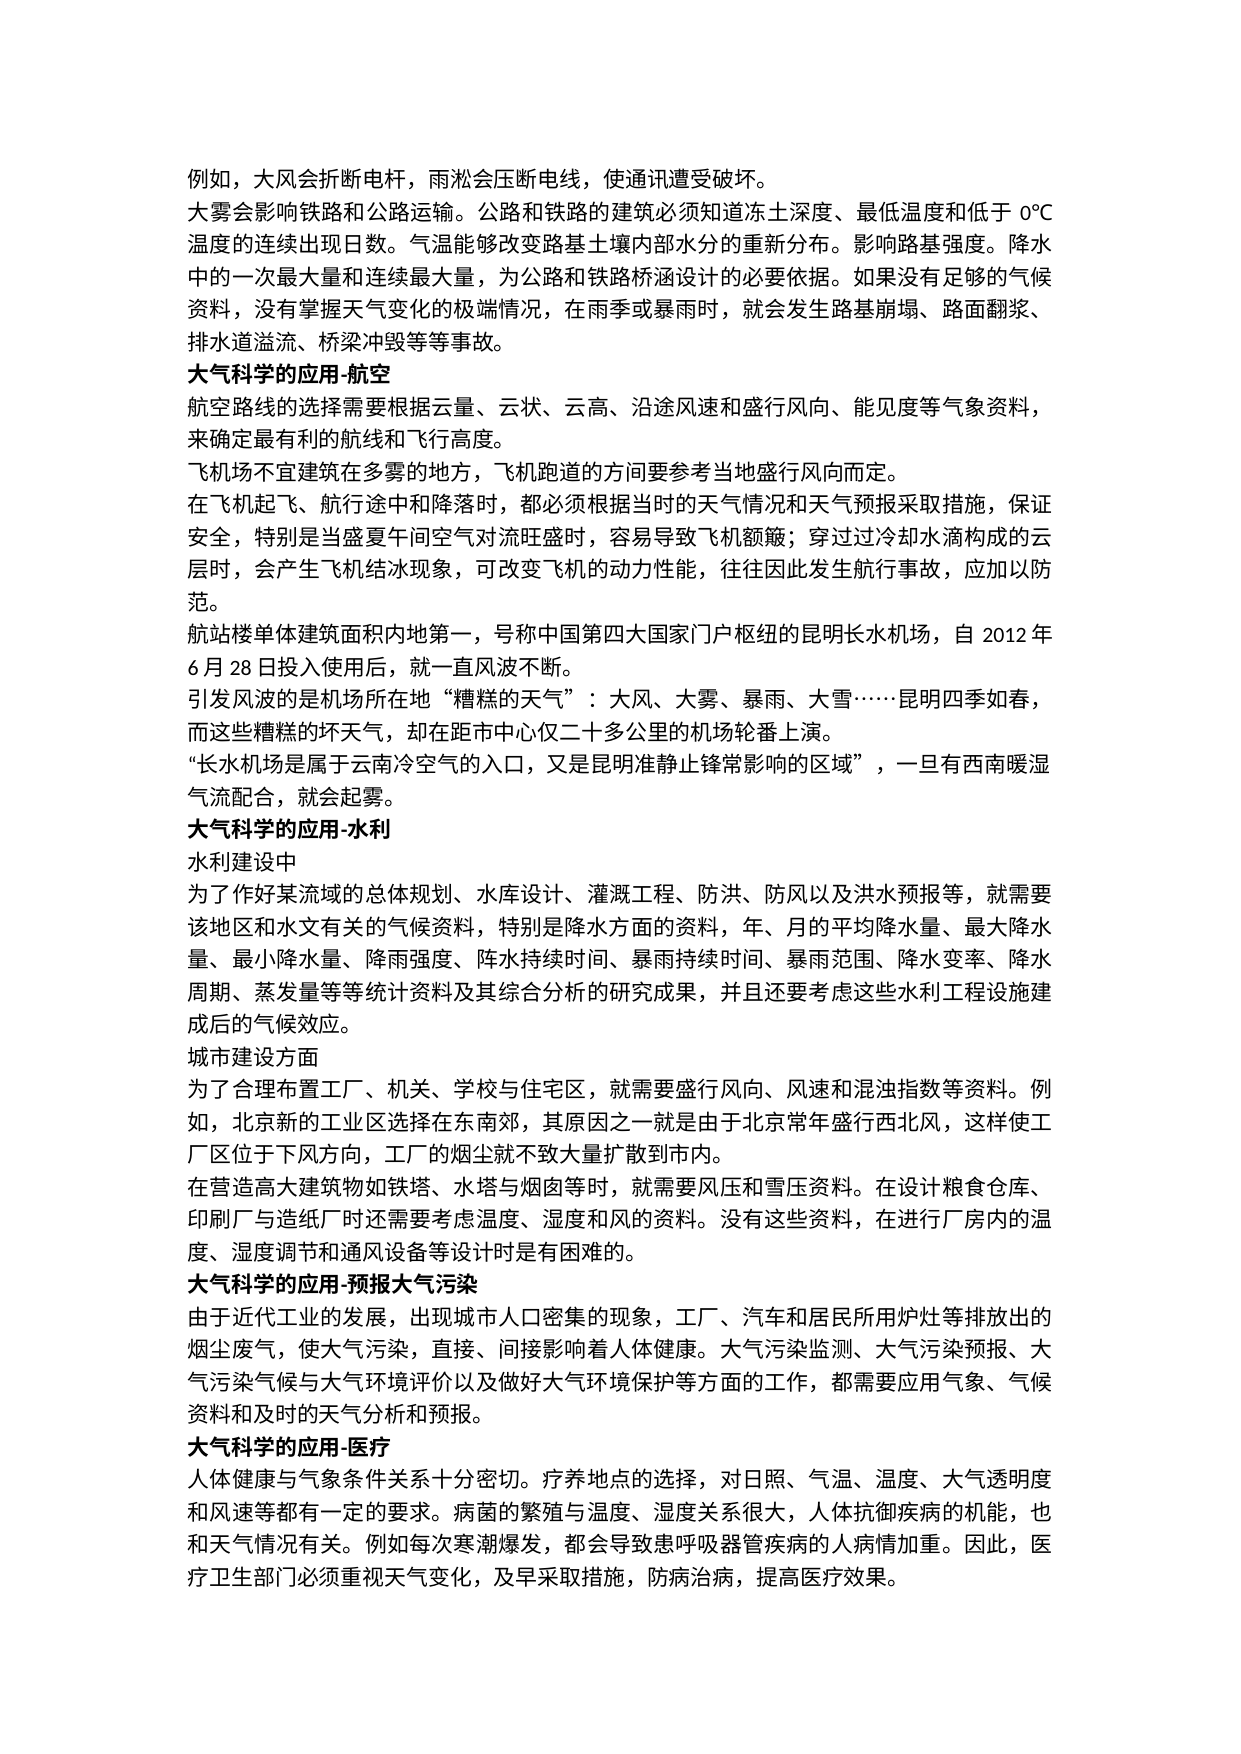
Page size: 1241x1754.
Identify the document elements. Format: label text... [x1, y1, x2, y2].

text 大气科学的应用-水利 [187, 812, 1053, 844]
text “长水机场是属于云南冷空气的入口，又是昆明准静止锋常影响的区域”，一旦有西南暖湿气流配合，就会起雾。 [187, 747, 1053, 812]
text 水利建设中 [187, 844, 1053, 877]
text 航站楼单体建筑面积内地第一，号称中国第四大国家门户枢纽的昆明长水机场，自2012年6月28日投入使用后，就一直风波不断。 [187, 617, 1053, 682]
text 由于近代工业的发展，出现城市人口密集的现象，工厂、汽车和居民所用炉灶等排放出的烟尘废气，使大气污染，直接、间接影响着人体健康。大气污染监测、大气污染预报、大气污染气候与大气环境评价以及做好大气环境保护等方面的工作，都需要应用气象、气候资料和及时的天气分析和预报。 [187, 1299, 1053, 1429]
text 大气科学的应用-医疗 [187, 1429, 1053, 1462]
text 例如，大风会折断电杆，雨淞会压断电线，使通讯遭受破坏。 [187, 162, 1053, 194]
text 大气科学的应用-航空 [187, 357, 1053, 389]
text 为了作好某流域的总体规划、水库设计、灌溉工程、防洪、防风以及洪水预报等，就需要该地区和水文有关的气候资料，特别是降水方面的资料，年、月的平均降水量、最大降水量、最小降水量、降雨强度、阵水持续时间、暴雨持续时间、暴雨范围、降水变率、降水周期、蒸发量等等统计资料及其综合分析的研究成果，并且还要考虑这些水利工程设施建成后的气候效应。 [187, 877, 1053, 1039]
text 航空路线的选择需要根据云量、云状、云高、沿途风速和盛行风向、能见度等气象资料，来确定最有利的航线和飞行高度。 [187, 389, 1053, 454]
text 大雾会影响铁路和公路运输。公路和铁路的建筑必须知道冻土深度、最低温度和低于0℃温度的连续出现日数。气温能够改变路基土壤内部水分的重新分布。影响路基强度。降水中的一次最大量和连续最大量，为公路和铁路桥涵设计的必要依据。如果没有足够的气候资料，没有掌握天气变化的极端情况，在雨季或暴雨时，就会发生路基崩塌、路面翻浆、排水道溢流、桥梁冲毁等等事故。 [187, 194, 1053, 357]
text 引发风波的是机场所在地“糟糕的天气”：大风、大雾、暴雨、大雪……昆明四季如春，而这些糟糕的坏天气，却在距市中心仅二十多公里的机场轮番上演。 [187, 682, 1053, 747]
text 人体健康与气象条件关系十分密切。疗养地点的选择，对日照、气温、温度、大气透明度和风速等都有一定的要求。病菌的繁殖与温度、湿度关系很大，人体抗御疾病的机能，也和天气情况有关。例如每次寒潮爆发，都会导致患呼吸器管疾病的人病情加重。因此，医疗卫生部门必须重视天气变化，及早采取措施，防病治病，提高医疗效果。 [187, 1462, 1053, 1592]
text 飞机场不宜建筑在多雾的地方，飞机跑道的方间要参考当地盛行风向而定。 [187, 454, 1053, 487]
text 为了合理布置工厂、机关、学校与住宅区，就需要盛行风向、风速和混浊指数等资料。例如，北京新的工业区选择在东南郊，其原因之一就是由于北京常年盛行西北风，这样使工厂区位于下风方向，工厂的烟尘就不致大量扩散到市内。 [187, 1072, 1053, 1169]
text 城市建设方面 [187, 1039, 1053, 1072]
text 在飞机起飞、航行途中和降落时，都必须根据当时的天气情况和天气预报采取措施，保证安全，特别是当盛夏午间空气对流旺盛时，容易导致飞机额簸；穿过过冷却水滴构成的云层时，会产生飞机结冰现象，可改变飞机的动力性能，往往因此发生航行事故，应加以防范。 [187, 487, 1053, 617]
text 大气科学的应用-预报大气污染 [187, 1267, 1053, 1299]
text 在营造高大建筑物如铁塔、水塔与烟囱等时，就需要风压和雪压资料。在设计粮食仓库、印刷厂与造纸厂时还需要考虑温度、湿度和风的资料。没有这些资料，在进行厂房内的温度、湿度调节和通风设备等设计时是有困难的。 [187, 1169, 1053, 1267]
